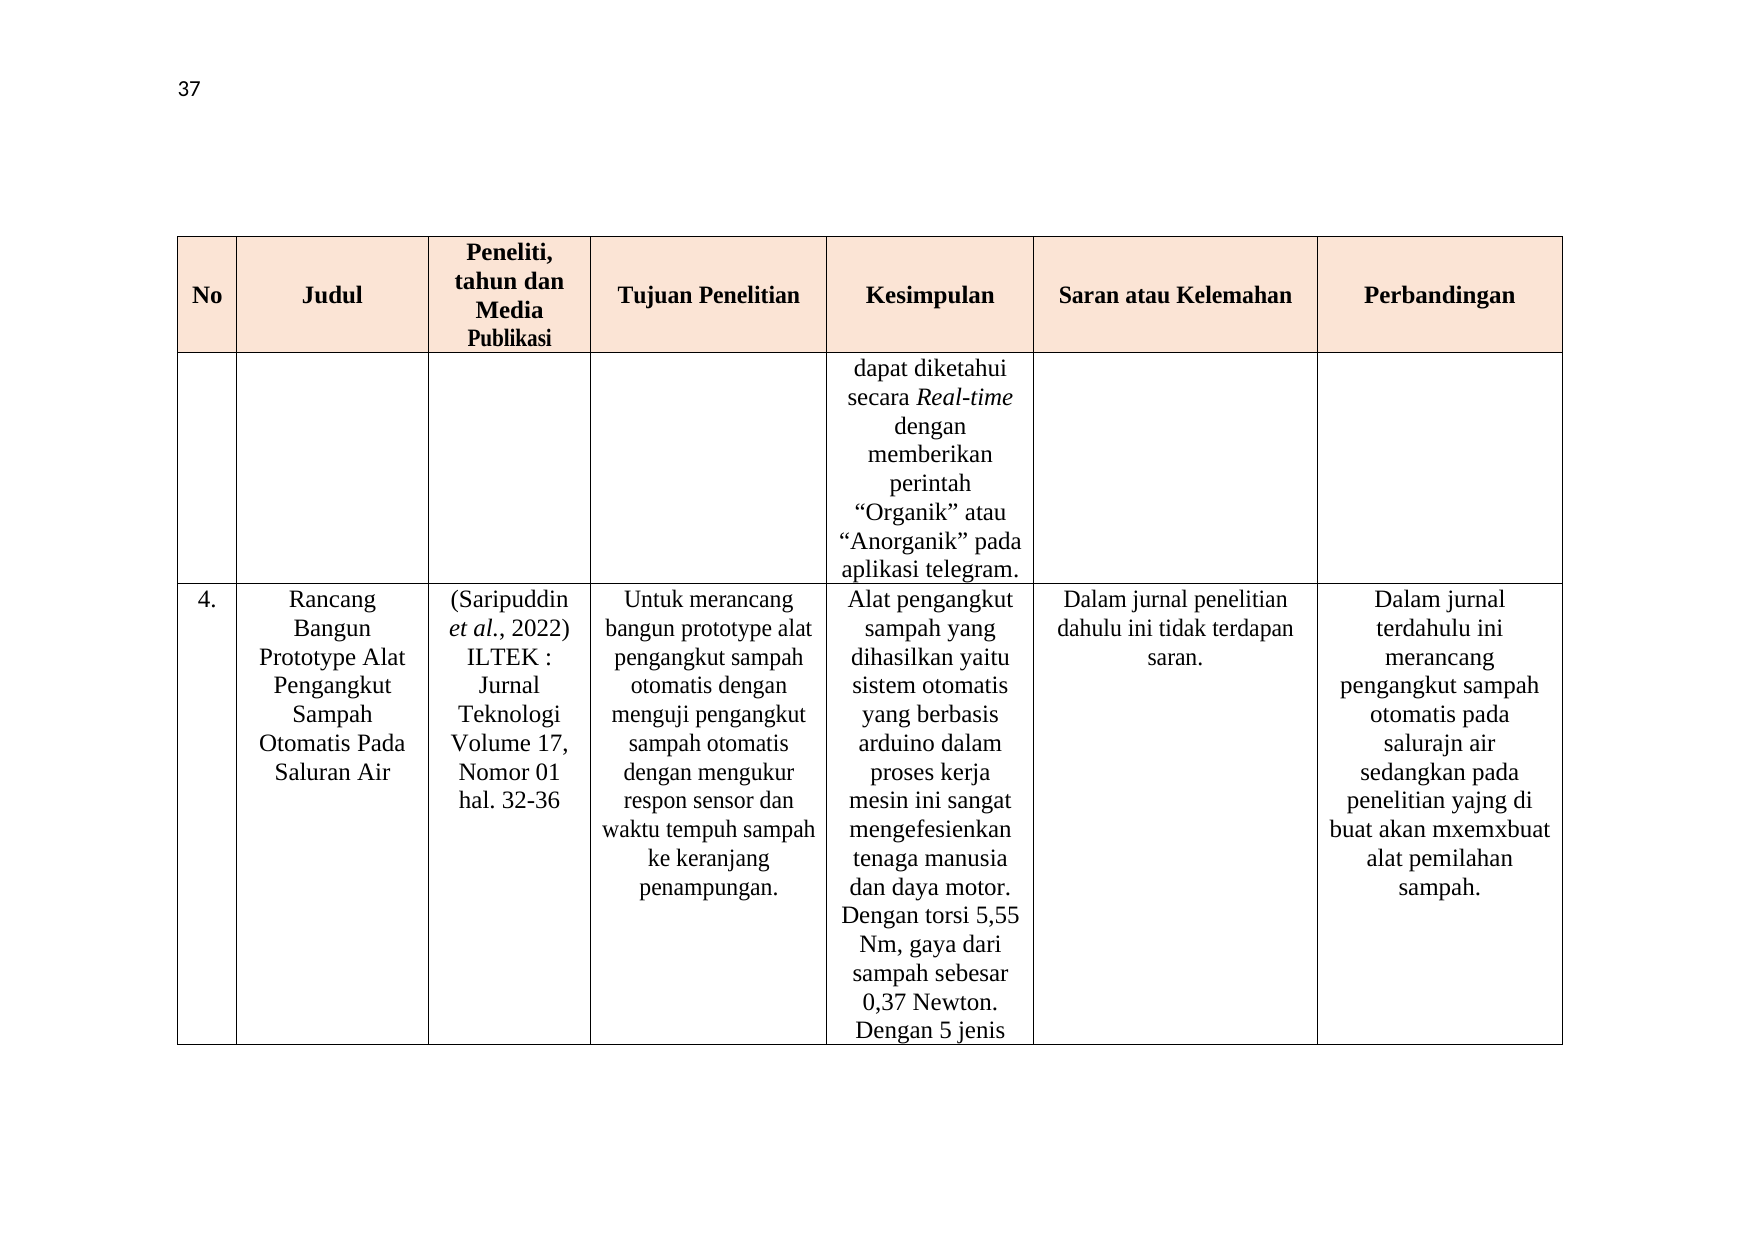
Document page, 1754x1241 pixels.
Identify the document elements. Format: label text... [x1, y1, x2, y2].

table_header Tujuan Penelitian [591, 237, 826, 352]
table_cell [591, 353, 826, 583]
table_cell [237, 353, 428, 583]
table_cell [1318, 584, 1562, 1044]
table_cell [591, 584, 826, 1044]
table_cell 3. [178, 353, 236, 583]
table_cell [237, 584, 428, 1044]
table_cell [429, 353, 590, 583]
table_cell 4. [178, 584, 236, 1044]
table_header Saran atau Kelemahan [1034, 237, 1317, 352]
table_header Judul [237, 237, 428, 352]
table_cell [1034, 584, 1317, 1044]
table_header Kesimpulan [827, 237, 1033, 352]
table_header Peneliti, tahun dan Media Publikasi [429, 237, 590, 352]
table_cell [1318, 353, 1562, 583]
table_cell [827, 353, 1033, 583]
table_header No [178, 237, 236, 352]
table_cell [1034, 353, 1317, 583]
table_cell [827, 584, 1033, 1044]
table_header Perbandingan [1318, 237, 1562, 352]
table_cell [429, 584, 590, 1044]
